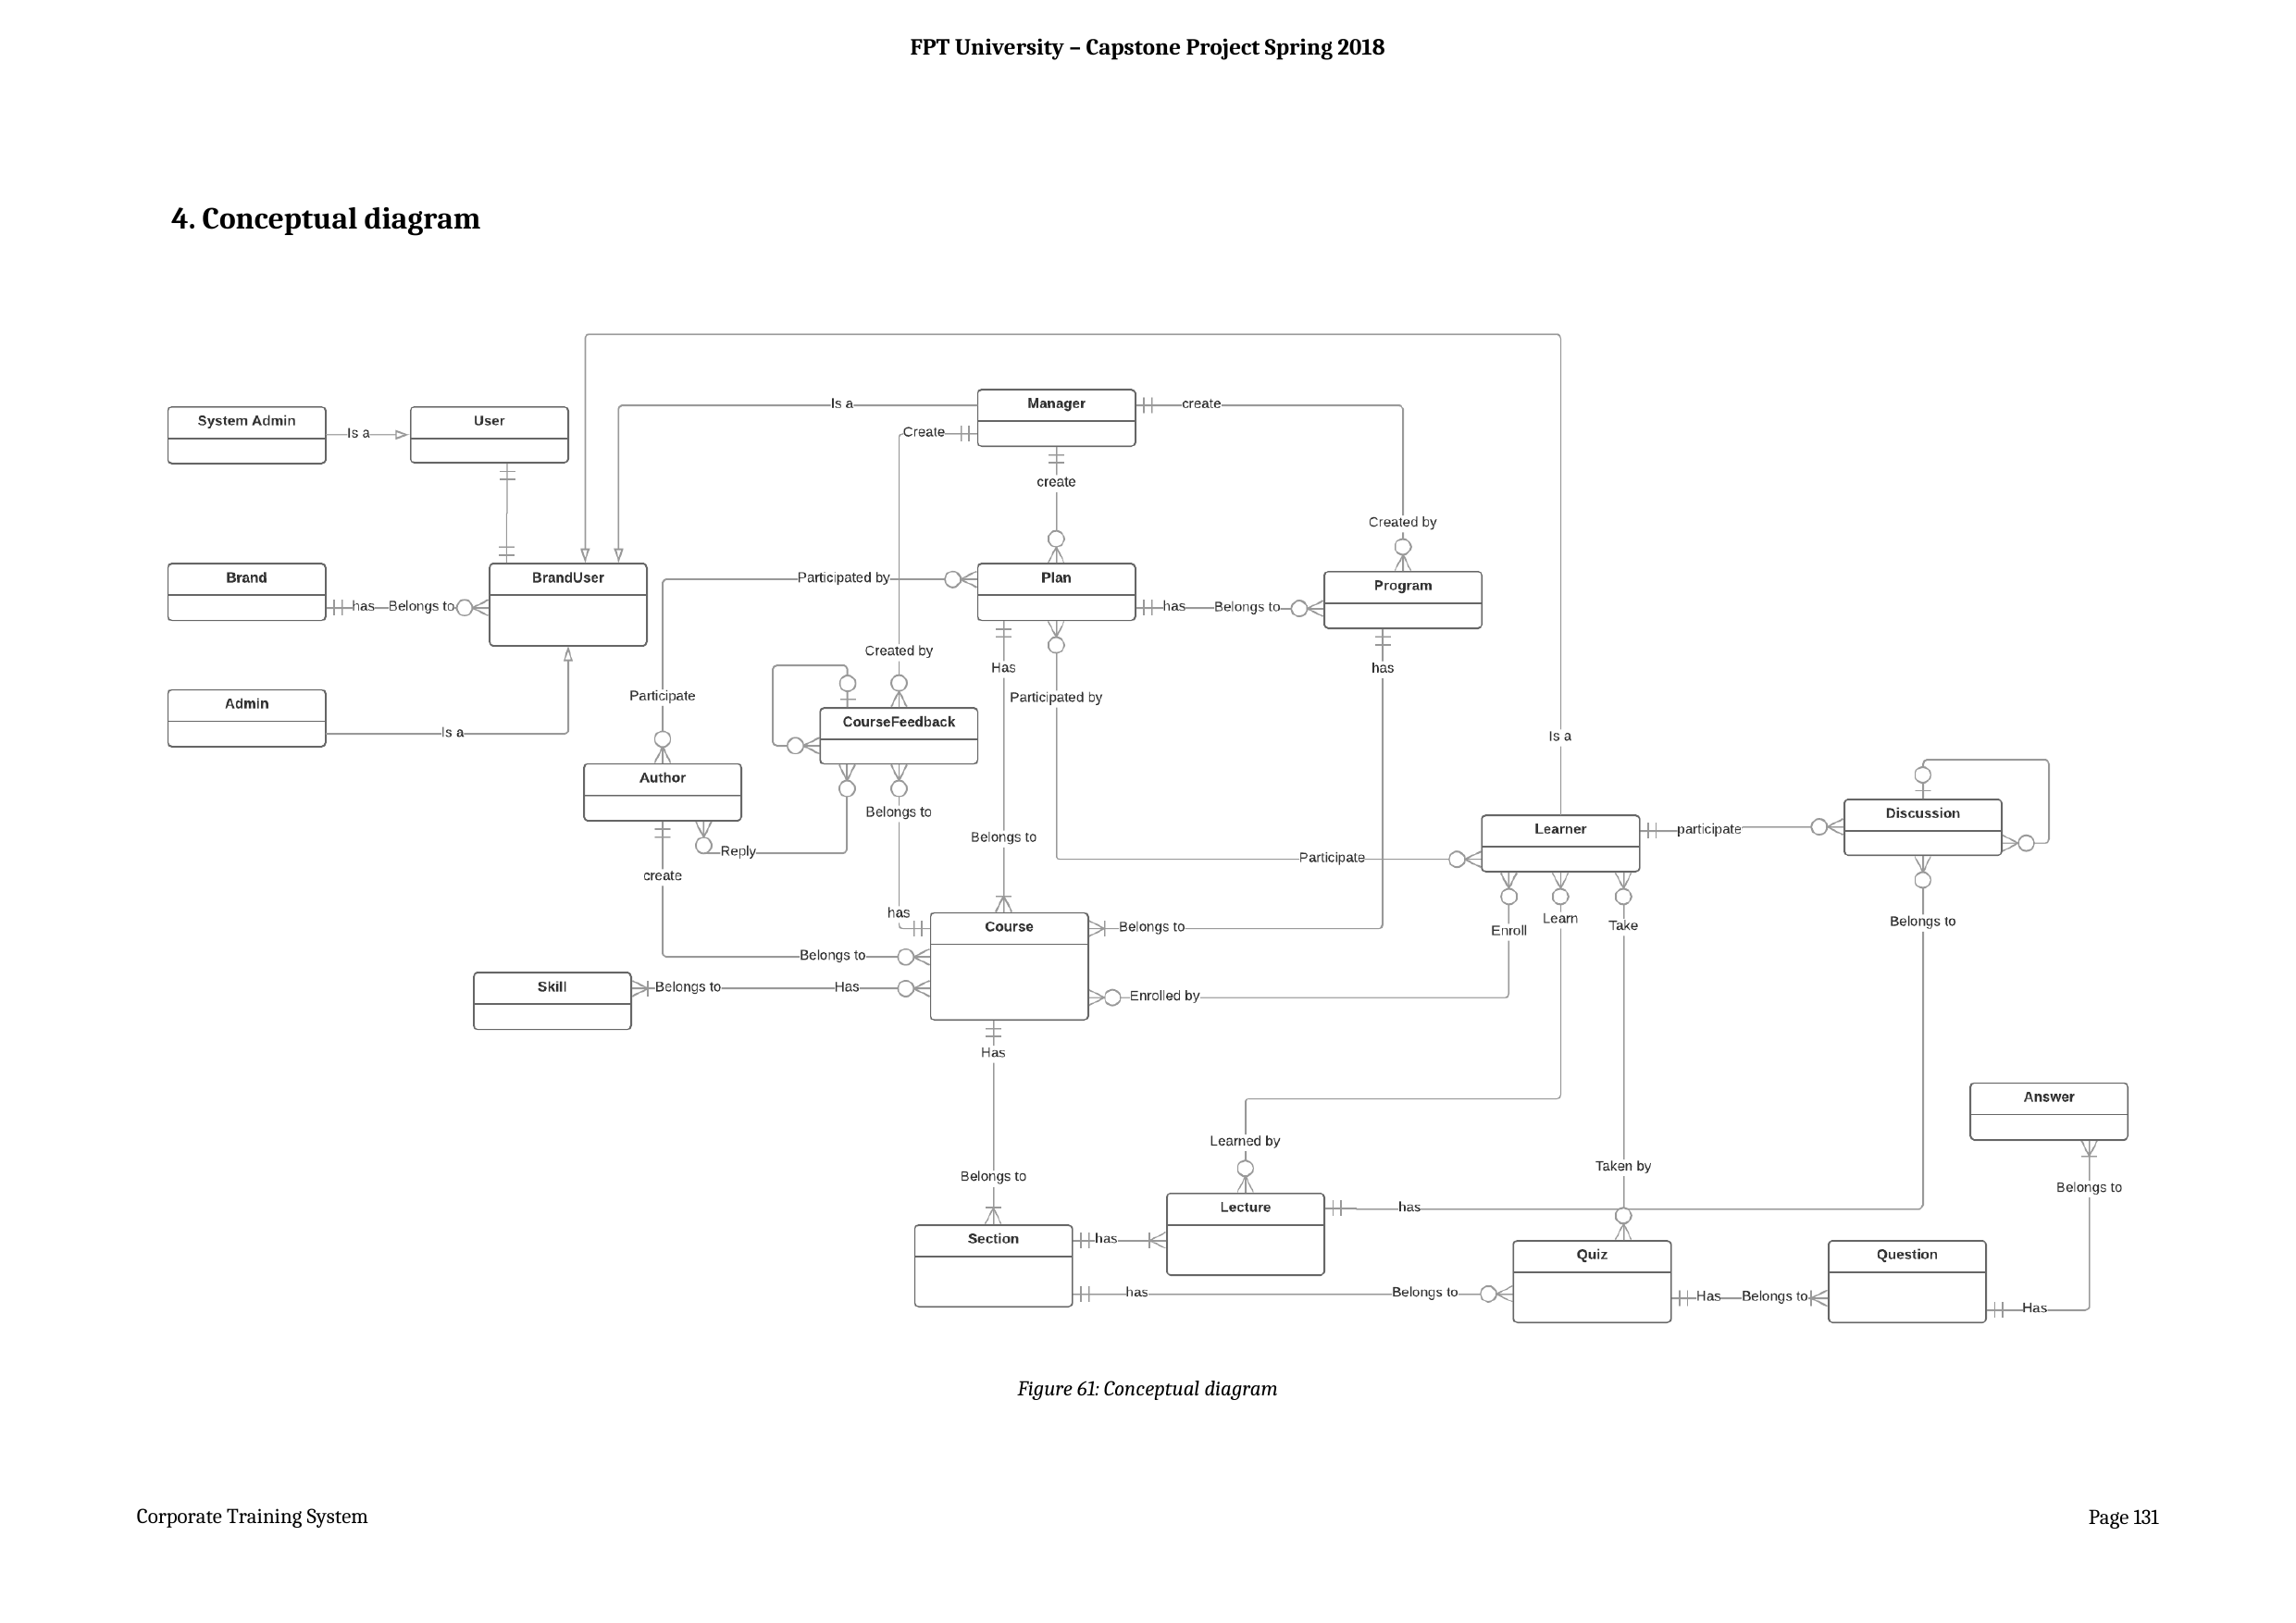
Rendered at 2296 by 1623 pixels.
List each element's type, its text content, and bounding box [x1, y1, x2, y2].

text 4. Conceptual diagram [171, 201, 2160, 237]
text Figure 61: Conceptual diagram [137, 1377, 2159, 1401]
picture [136, 303, 2159, 1354]
